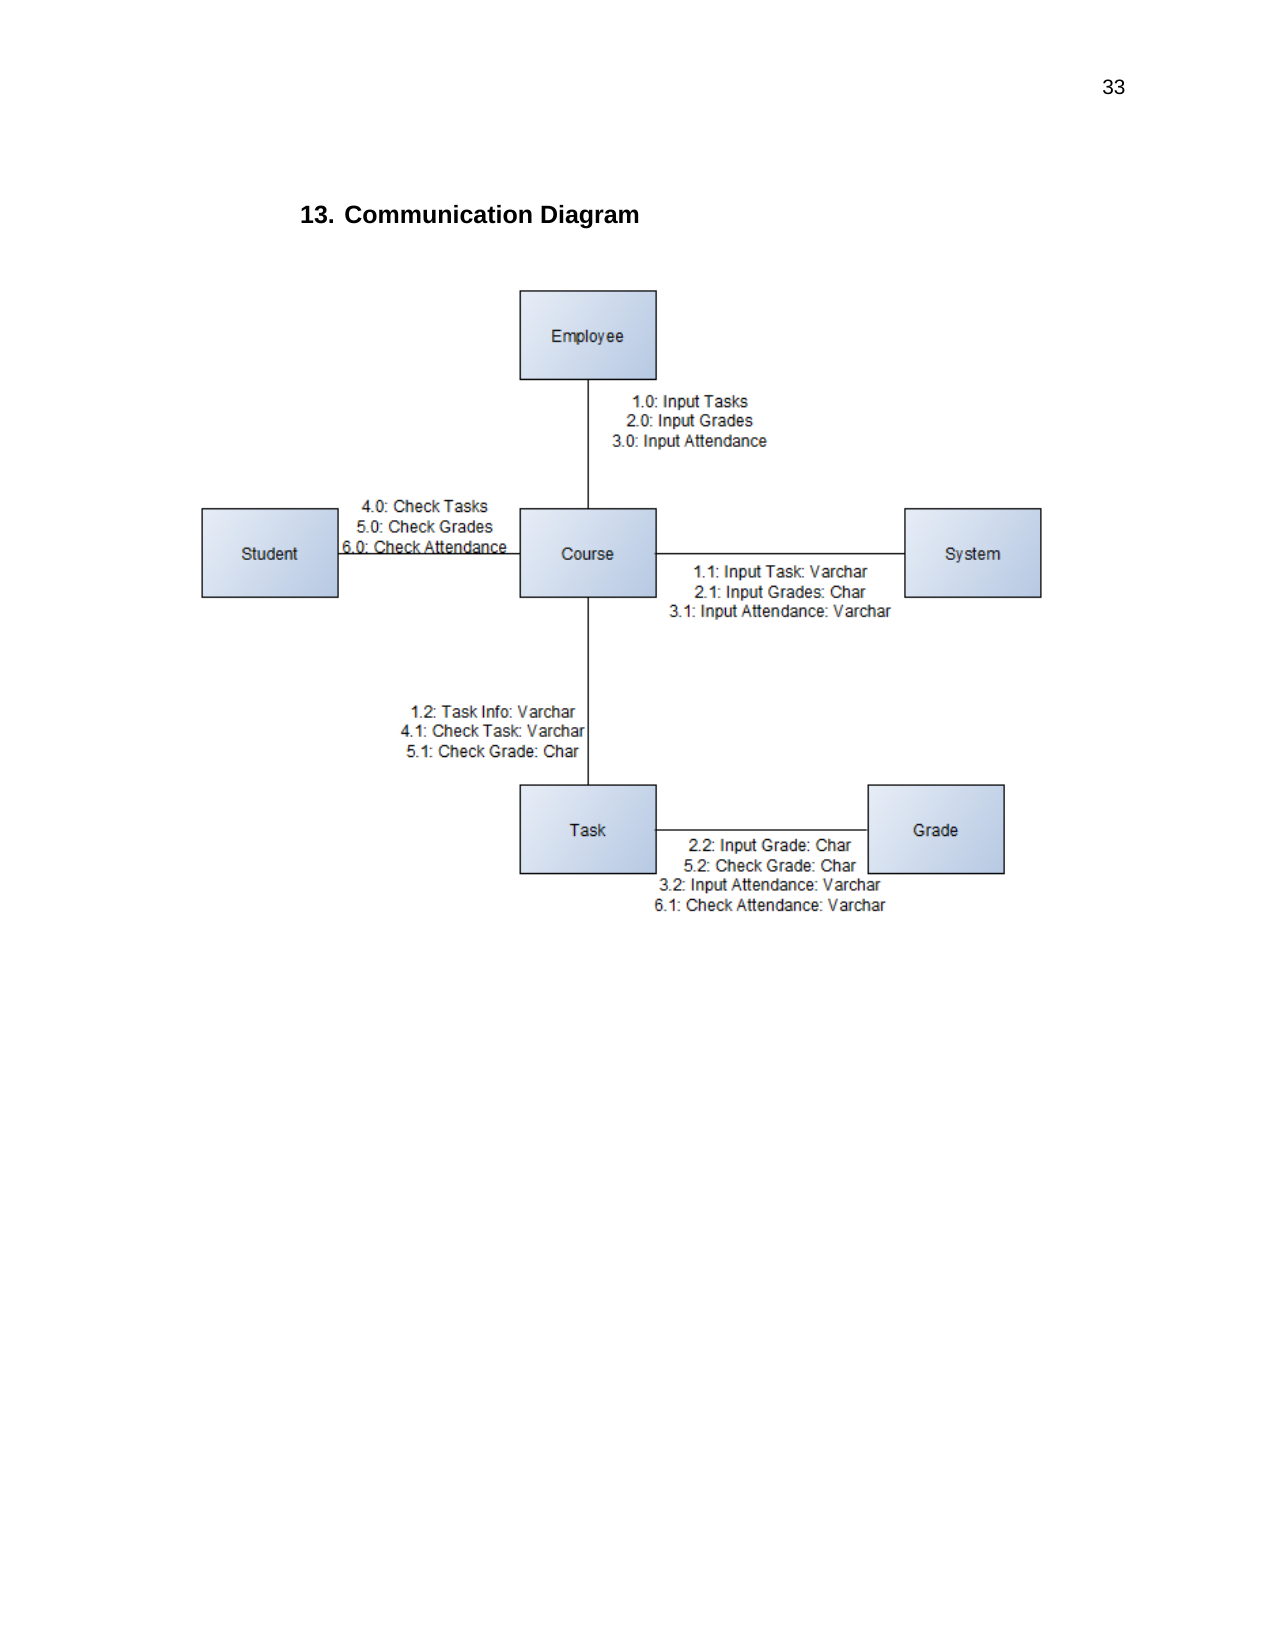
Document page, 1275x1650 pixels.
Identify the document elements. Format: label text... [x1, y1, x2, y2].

subtitle Communication Diagram [300, 194, 1125, 229]
picture [150, 237, 1125, 967]
